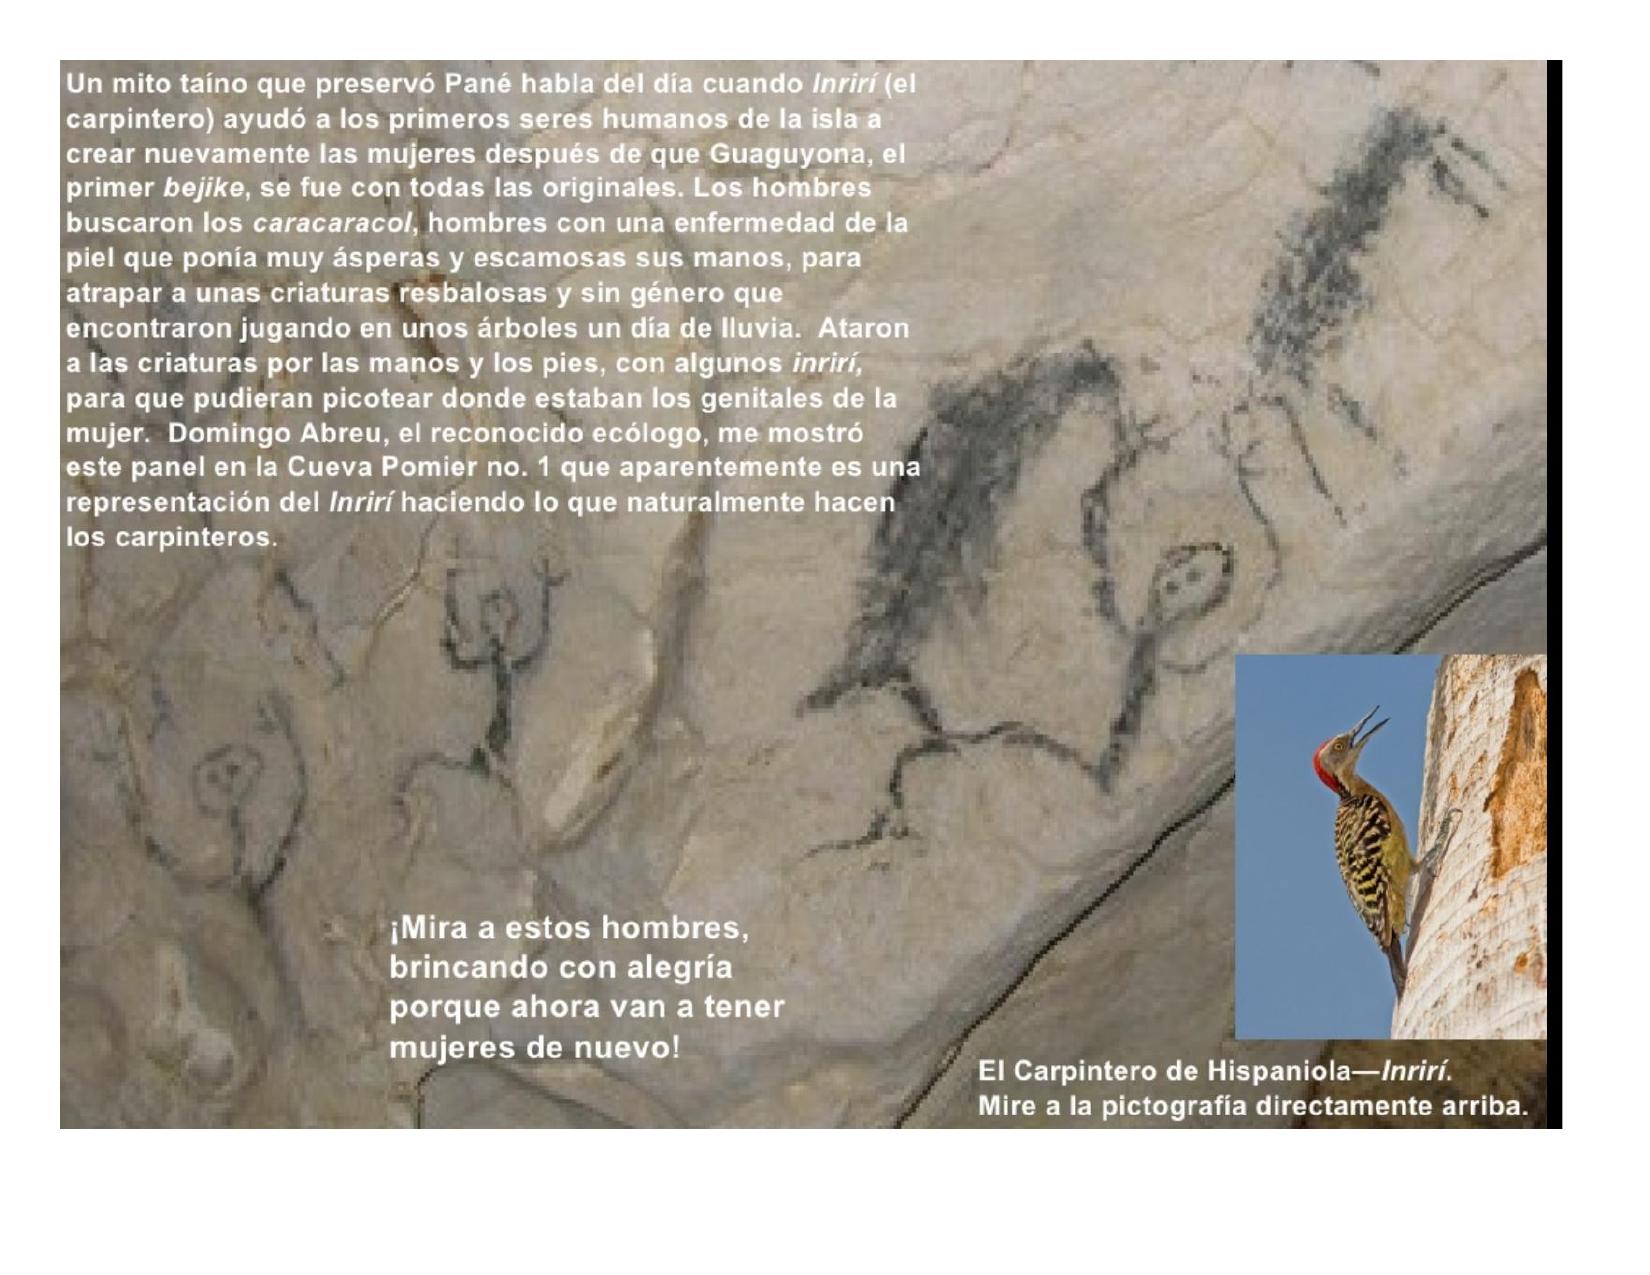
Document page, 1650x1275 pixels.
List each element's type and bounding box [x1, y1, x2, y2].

picture [60, 60, 1563, 1129]
